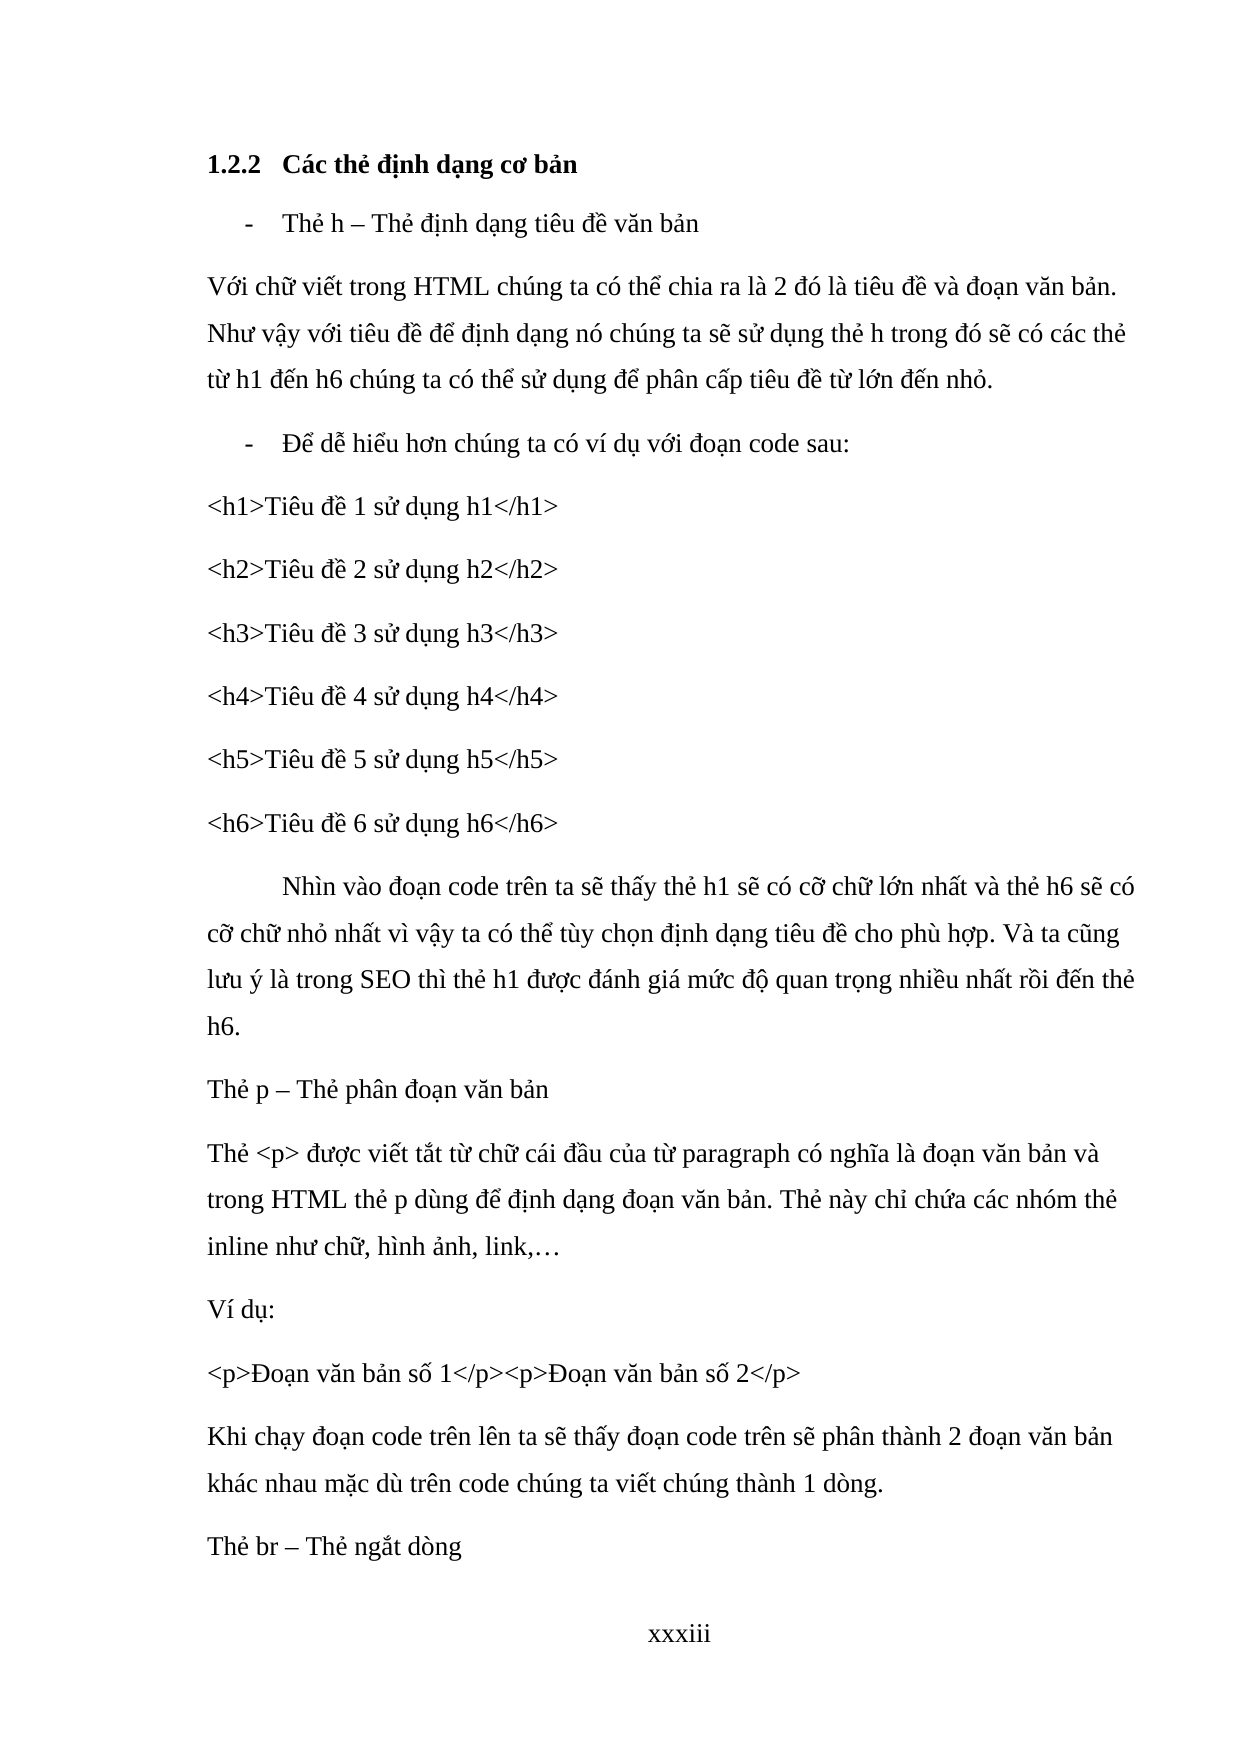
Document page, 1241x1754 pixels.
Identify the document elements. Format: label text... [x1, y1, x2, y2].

text <h2>Tiêu đề 2 sử dụng h2</h2> [207, 553, 1152, 585]
text <h4>Tiêu đề 4 sử dụng h4</h4> [207, 680, 1152, 711]
text Ví dụ: [207, 1293, 1152, 1325]
text Nhìn vào đoạn code trên ta sẽ thấy thẻ h1 sẽ có cỡ chữ lớn nhất và thẻ h6 sẽ có cỡ chữ nhỏ nhất vì vậy ta có thể tùy chọn định dạng tiêu đề cho phù hợp. Và ta cũng lưu ý là trong SEO thì thẻ h1 được đánh giá mức độ quan trọng nhiều nhất rồi đến thẻ h6. [207, 870, 1152, 1041]
list Thẻ h – Thẻ định dạng tiêu đề văn bản [244, 207, 1152, 238]
text Thẻ <p> được viết tắt từ chữ cái đầu của từ paragraph có nghĩa là đoạn văn bản và trong HTML thẻ p dùng để định dạng đoạn văn bản. Thẻ này chỉ chứa các nhóm thẻ inline như chữ, hình ảnh, link,… [207, 1137, 1152, 1261]
list Để dễ hiểu hơn chúng ta có ví dụ với đoạn code sau: [244, 427, 1152, 458]
subtitle Các thẻ định dạng cơ bản [207, 148, 1152, 179]
text <h1>Tiêu đề 1 sử dụng h1</h1> [207, 490, 1152, 521]
text <p>Đoạn văn bản số 1</p><p>Đoạn văn bản số 2</p> [207, 1357, 1152, 1388]
text <h3>Tiêu đề 3 sử dụng h3</h3> [207, 617, 1152, 648]
text <h5>Tiêu đề 5 sử dụng h5</h5> [207, 743, 1152, 775]
text Với chữ viết trong HTML chúng ta có thể chia ra là 2 đó là tiêu đề và đoạn văn bản. Như vậy với tiêu đề để định dạng nó chúng ta sẽ sử dụng thẻ h trong đó sẽ có các thẻ từ h1 đến h6 chúng ta có thể sử dụng để phân cấp tiêu đề từ lớn đến nhỏ. [207, 270, 1152, 395]
text <h6>Tiêu đề 6 sử dụng h6</h6> [207, 807, 1152, 838]
text Khi chạy đoạn code trên lên ta sẽ thấy đoạn code trên sẽ phân thành 2 đoạn văn bản khác nhau mặc dù trên code chúng ta viết chúng thành 1 dòng. [207, 1420, 1152, 1498]
text Thẻ p – Thẻ phân đoạn văn bản [207, 1073, 1152, 1105]
text Thẻ br – Thẻ ngắt dòng [207, 1530, 1152, 1561]
